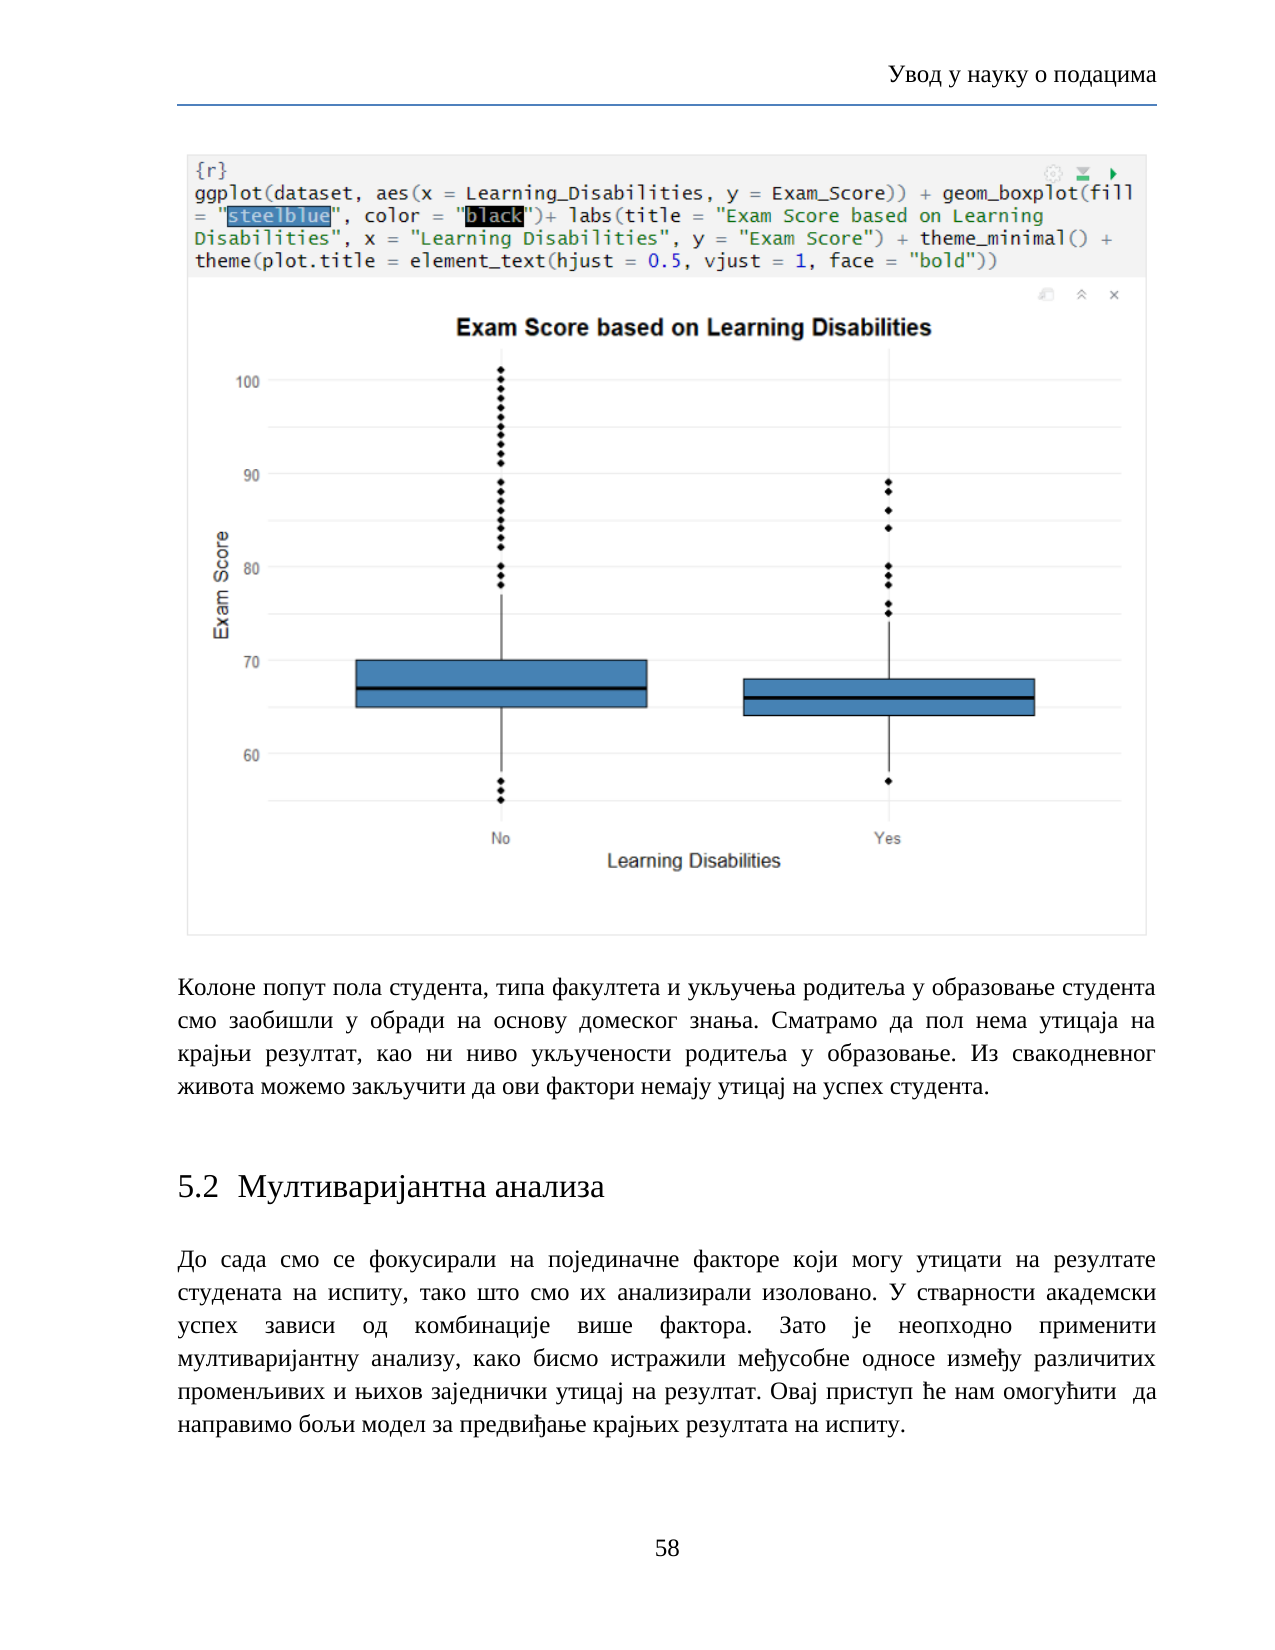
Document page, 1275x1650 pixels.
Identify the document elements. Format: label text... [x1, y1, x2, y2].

picture [177, 147, 1157, 947]
subtitle Мултиваријантна анализа [177, 1167, 1157, 1205]
text До сада смо се фокусирали на појединачне факторе који могу утицати на резултате студената на испиту, тако што смо их анализирали изоловано. У стварности академски успех зависи од комбинације више фактора. Зато је неопходно применити мултиваријантну анализу, како бисмо истражили међусобне односе између различитих променљивих и њихов заједнички утицај на резултат. Овај приступ ће нам омогућити да направимо бољи модел за предвиђање крајњих резултата на испиту. [177, 1244, 1157, 1438]
text Колоне попут пола студента, типа факултета и укључења родитеља у образовање студента смо заобишли у обради на основу домеског знања. Сматрамо да пол нема утицаја на крајњи резултат, као ни ниво укључености родитеља у образовање. Из свакодневног живота можемо закључити да ови фактори немају утицај на успех студента. [177, 972, 1157, 1100]
